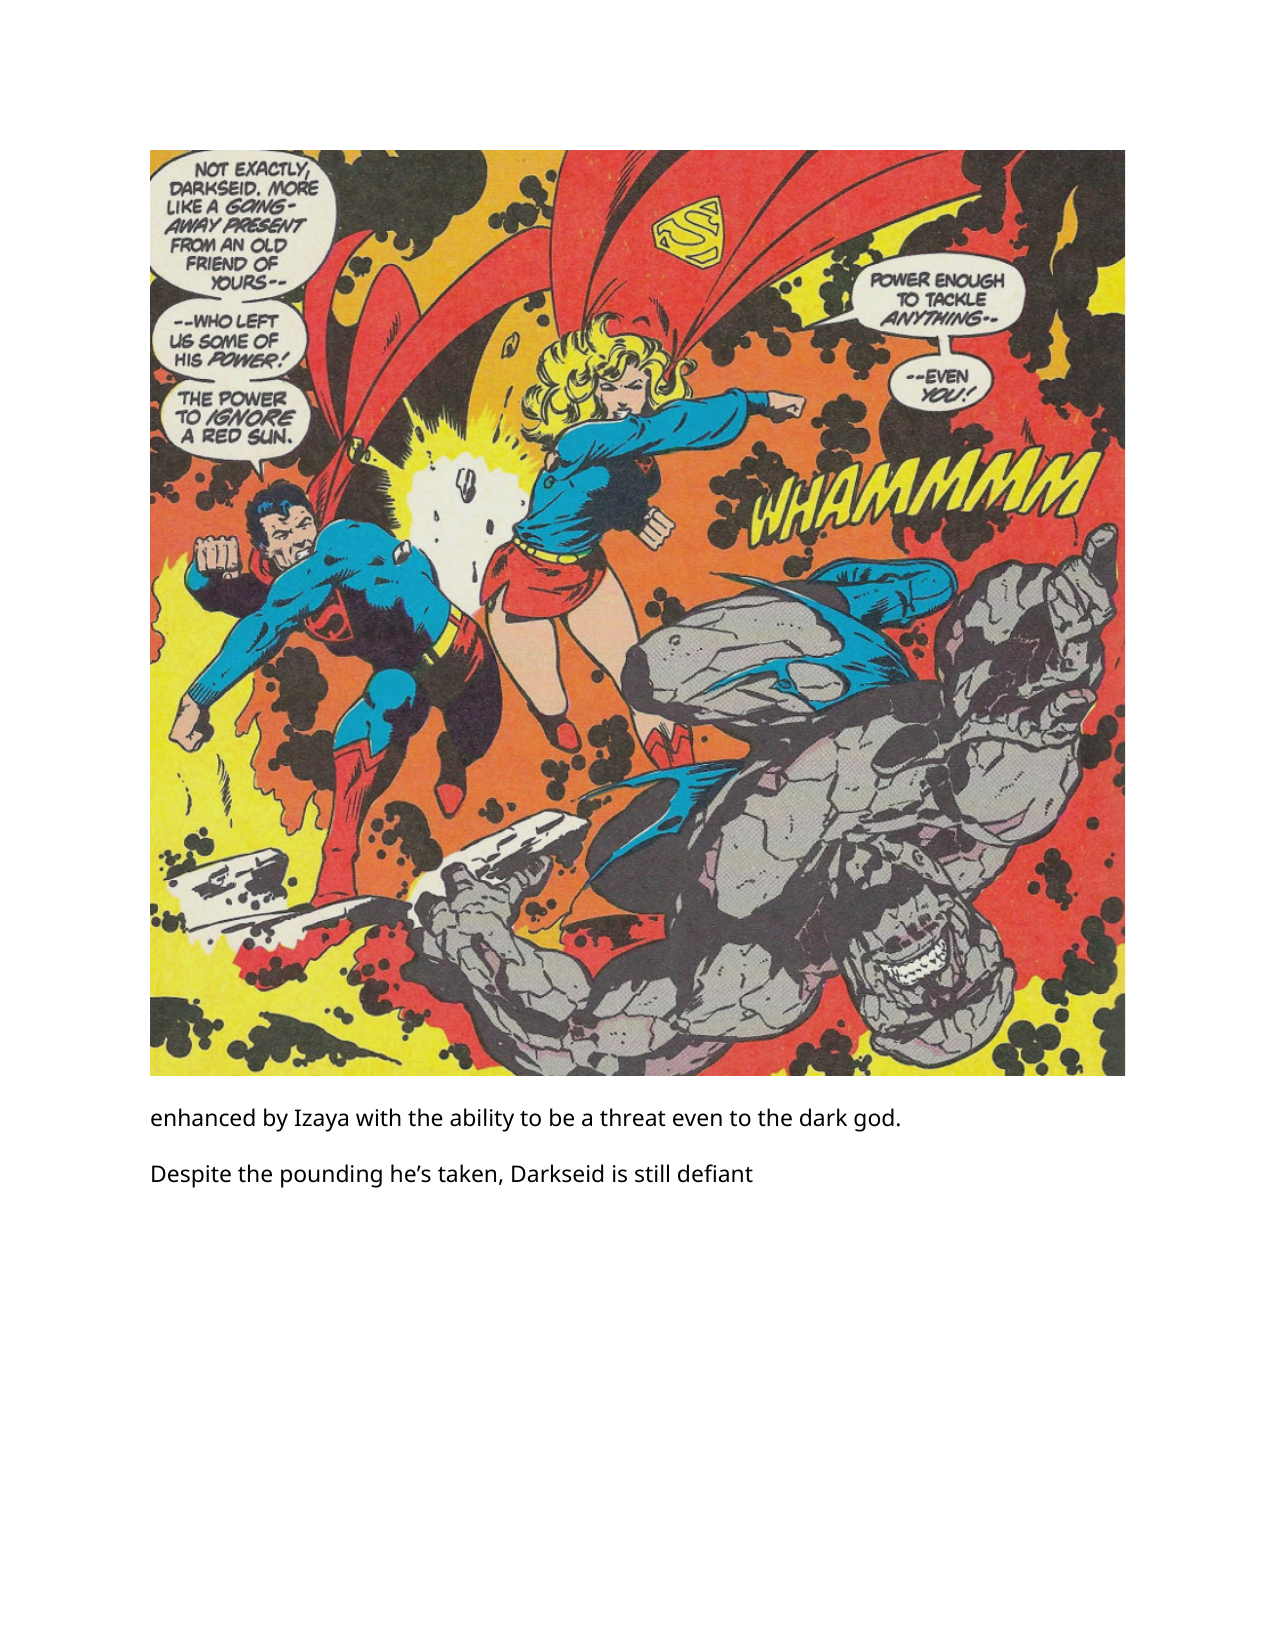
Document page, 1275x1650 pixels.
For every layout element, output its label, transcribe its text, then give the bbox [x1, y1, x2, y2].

picture [150, 150, 1125, 1076]
text enhanced by Izaya with the ability to be a threat even to the dark god. [150, 1102, 1125, 1133]
text Despite the pounding he’s taken, Darkseid is still defiant [150, 1158, 1125, 1189]
